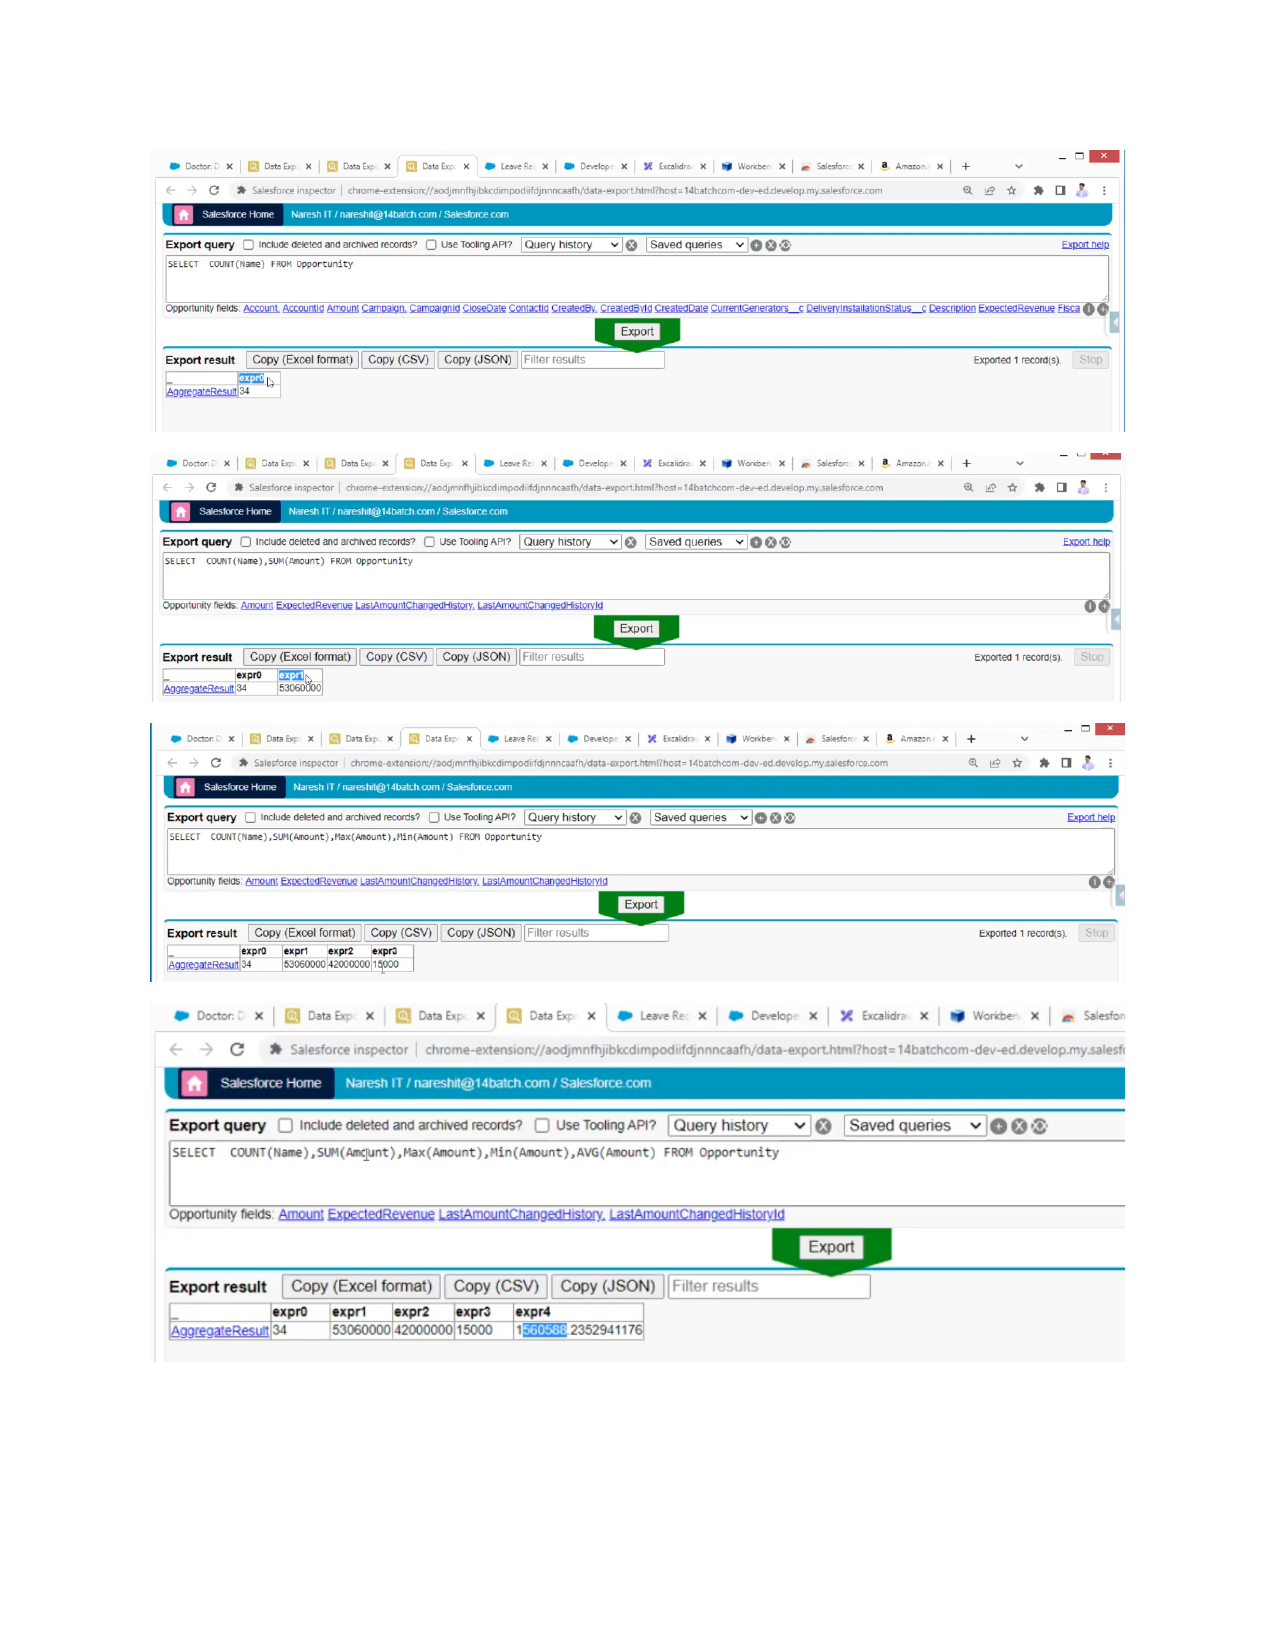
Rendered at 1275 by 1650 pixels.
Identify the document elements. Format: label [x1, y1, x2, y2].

picture [152, 723, 1125, 982]
picture [150, 453, 1125, 702]
picture [150, 1003, 1125, 1362]
picture [347, 1078, 388, 1088]
picture [415, 1078, 523, 1091]
picture [626, 1080, 651, 1088]
picture [561, 1078, 623, 1088]
picture [150, 150, 1125, 432]
picture [525, 1080, 550, 1088]
picture [393, 1077, 403, 1088]
picture [405, 1078, 411, 1087]
